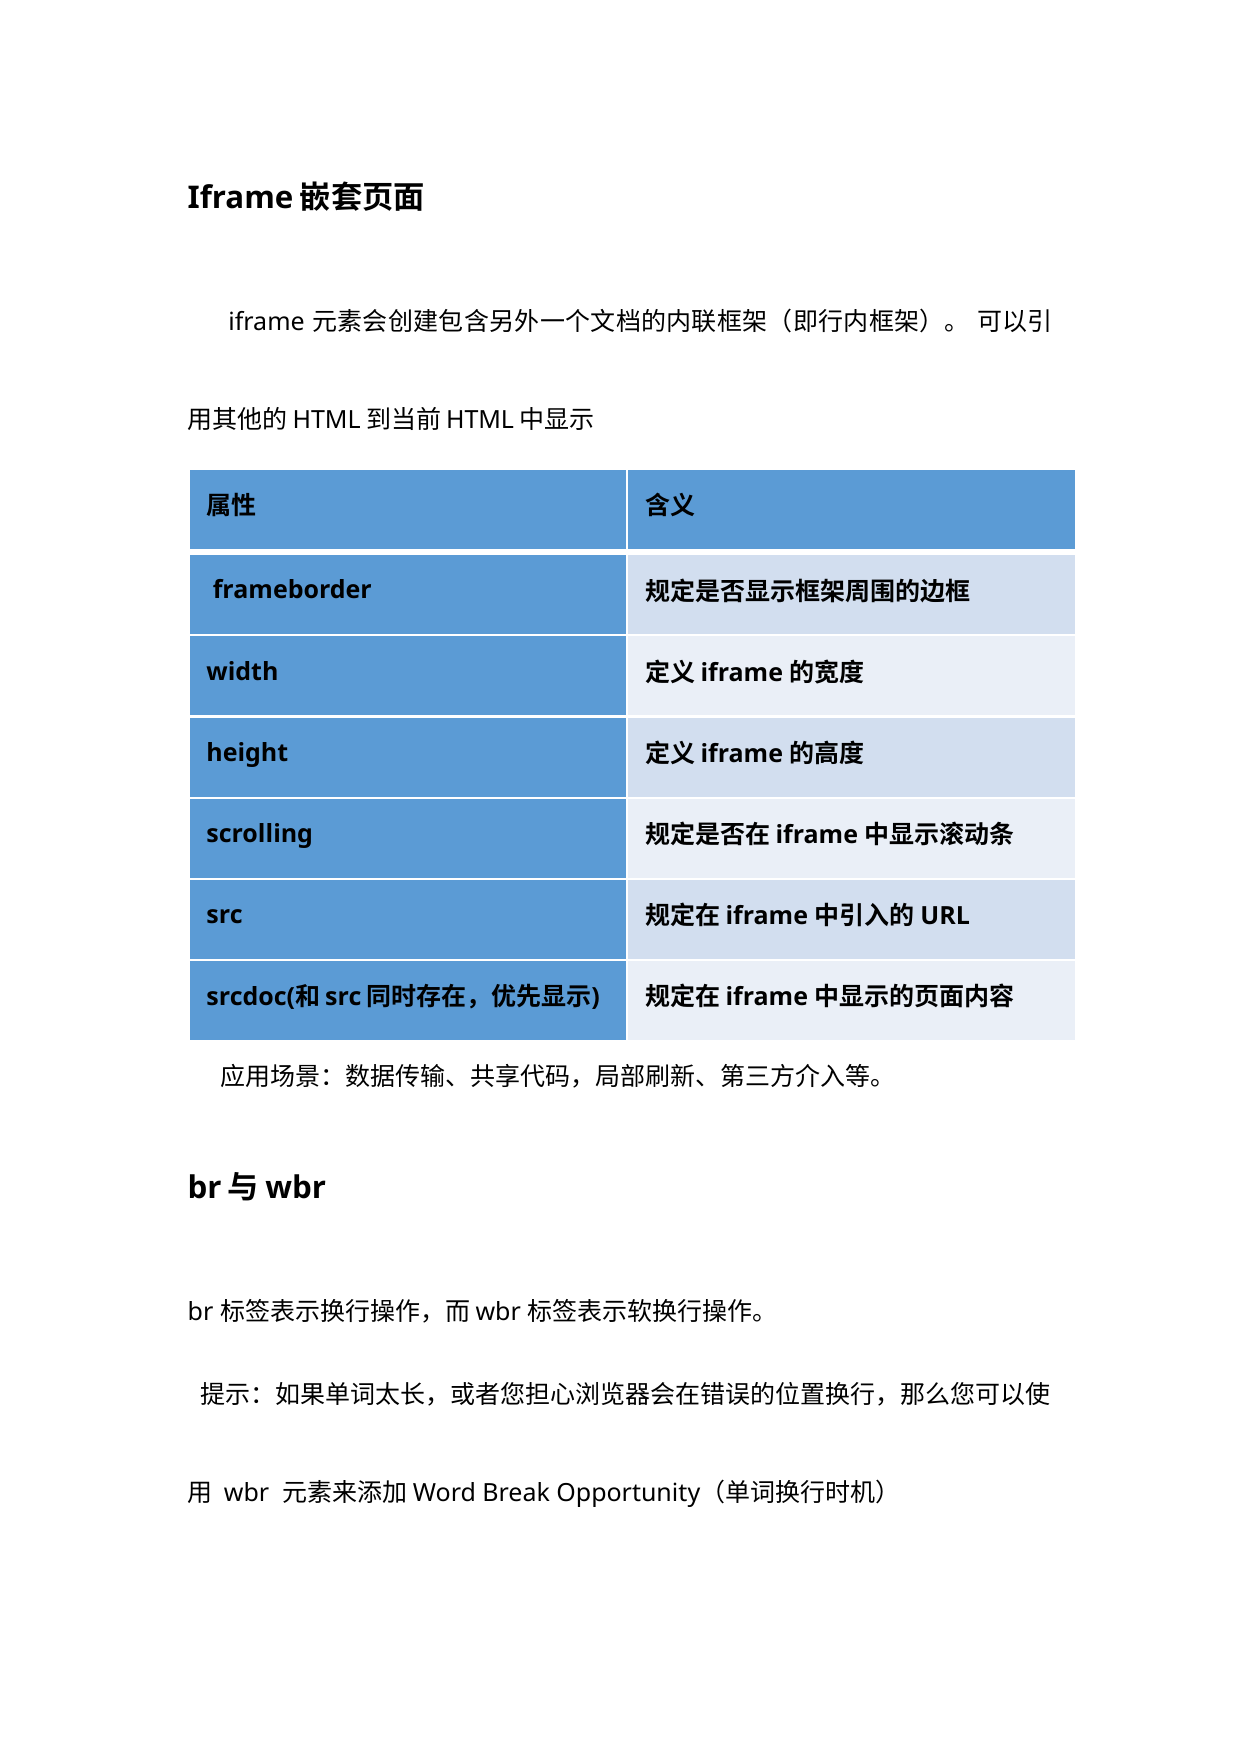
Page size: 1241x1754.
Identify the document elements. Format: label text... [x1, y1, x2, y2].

subtitle br与wbr [187, 1152, 1053, 1217]
table_header 含义 [628, 470, 1075, 549]
table_cell width [190, 636, 626, 715]
table_cell src [190, 880, 626, 959]
table_cell 规定在 iframe 中显示的页面内容 [628, 961, 1075, 1040]
table_header 属性 [190, 470, 626, 549]
table_cell frameborder [190, 555, 626, 634]
text 提示：如果单词太长，或者您担心浏览器会在错误的位置换行，那么您可以使用 wbr 元素来添加 Word Break Opportunity（单词换行时机） [187, 1361, 1053, 1523]
table_cell 定义 iframe 的高度 [628, 718, 1075, 797]
table_cell 规定是否在 iframe 中显示滚动条 [628, 799, 1075, 878]
table_cell 定义 iframe 的宽度 [628, 636, 1075, 715]
text 应用场景：数据传输、共享代码，局部刷新、第三方介入等。 [187, 1042, 1053, 1107]
table_cell 规定在 iframe 中引入的 URL [628, 880, 1075, 959]
table_cell 规定是否显示框架周围的边框 [628, 555, 1075, 634]
text iframe 元素会创建包含另外一个文档的内联框架（即行内框架）。 可以引用其他的HTML到当前HTML中显示 [187, 287, 1053, 450]
text br 标签表示换行操作，而 wbr 标签表示软换行操作。 [187, 1277, 1053, 1342]
table_cell scrolling [190, 799, 626, 878]
table_cell height [190, 718, 626, 797]
subtitle Iframe嵌套页面 [187, 162, 1053, 227]
table_cell srcdoc(和src同时存在，优先显示) [190, 961, 626, 1040]
